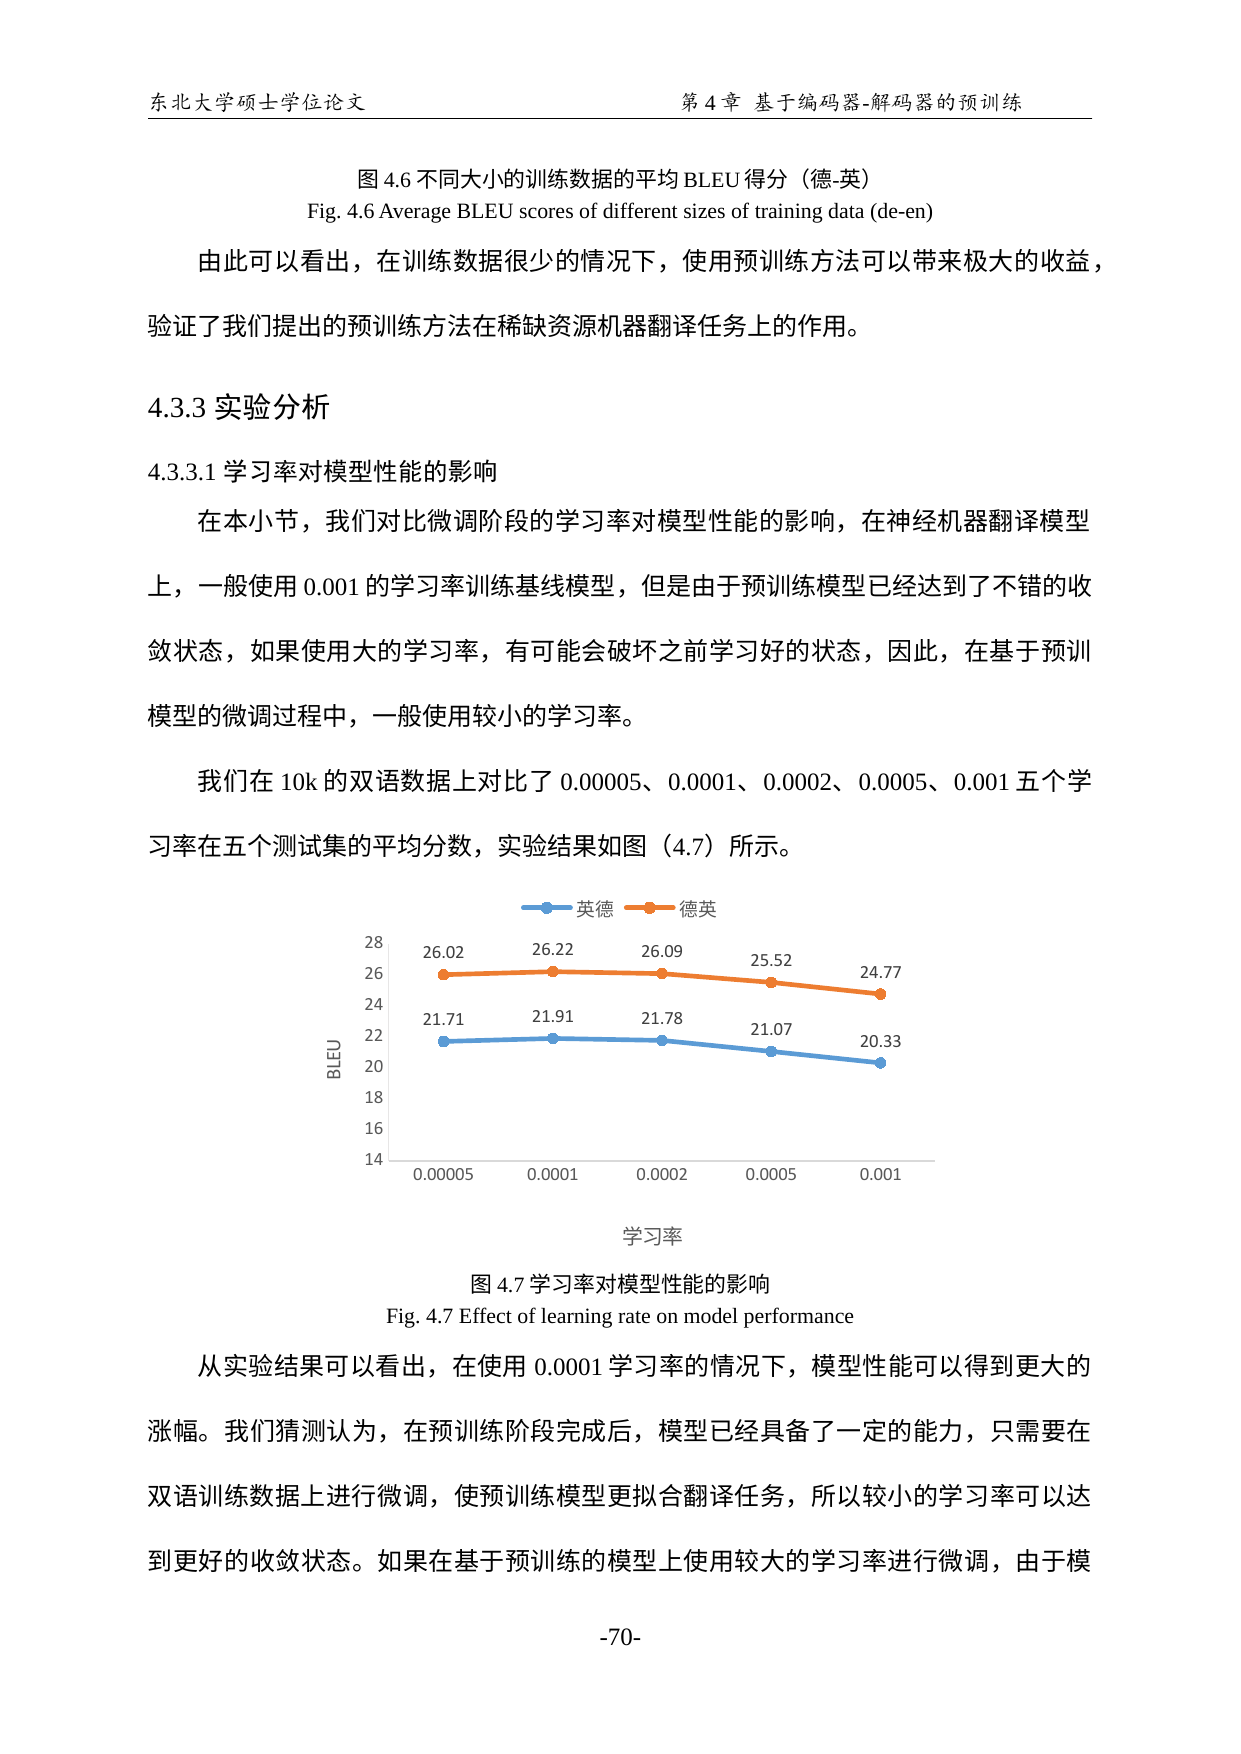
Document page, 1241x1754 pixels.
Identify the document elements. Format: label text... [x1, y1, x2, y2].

text 4.3.3 实验分析 [148, 373, 1092, 438]
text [148, 1332, 1092, 1592]
text Fig. 4.6 Average BLEU scores of different sizes of training data (de-en) [148, 194, 1092, 227]
text 图 4.7 学习率对模型性能的影响 [148, 1267, 1092, 1299]
text 图4.6 不同大小的训练数据的平均BLEU得分（德-英） [148, 162, 1092, 194]
text 由此可以看出，在训练数据很少的情况下，使用预训练方法可以带来极大的收益，验证了我们提出的预训练方法在稀缺资源机器翻译任务上的作用。 [148, 227, 1092, 357]
text 在本小节，我们对比微调阶段的学习率对模型性能的影响，在神经机器翻译模型上，一般使用0.001的学习率训练基线模型，但是由于预训练模型已经达到了不错的收敛状态，如果使用大的学习率，有可能会破坏之前学习好的状态，因此，在基于预训模型的微调过程中，一般使用较小的学习率。 [148, 487, 1092, 747]
text Fig. 4.7 Effect of learning rate on model performance [148, 1299, 1092, 1332]
text 4.3.3.1 学习率对模型性能的影响 [148, 454, 1092, 487]
text 我们在10k的双语数据上对比了0.00005、0.0001、0.0002、0.0005、0.001五个学习率在五个测试集的平均分数，实验结果如图（4.7）所示。 [148, 747, 1092, 877]
